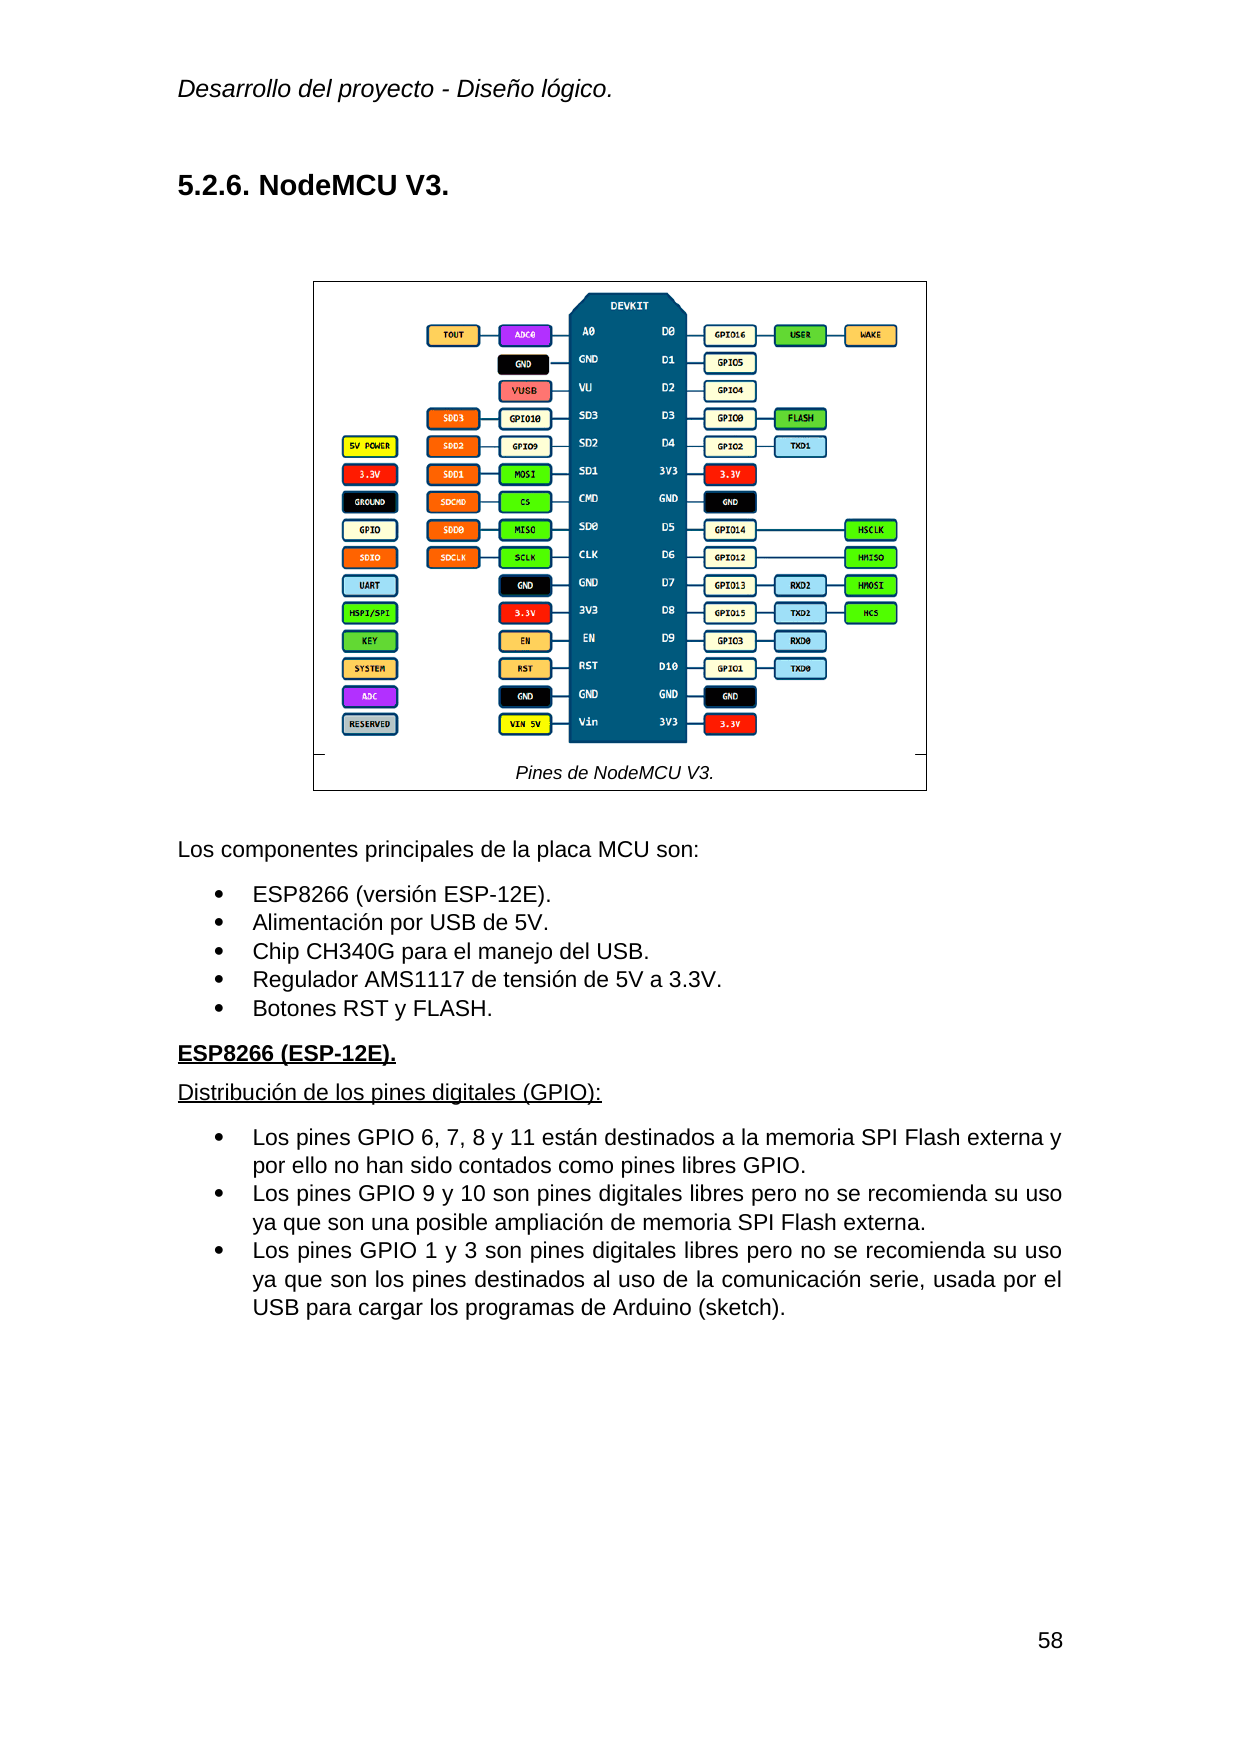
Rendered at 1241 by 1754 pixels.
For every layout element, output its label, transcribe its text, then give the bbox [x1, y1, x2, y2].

table_cell Pines de NodeMCU V3. [314, 755, 926, 789]
table_header [314, 282, 324, 754]
list Botones RST y FLASH. [215, 994, 1063, 1021]
list Chip CH340G para el manejo del USB. [215, 938, 1063, 964]
text Distribución de los pines digitales (GPIO): [177, 1078, 1063, 1105]
list Alimentación por USB de 5V. [215, 909, 1063, 936]
list Regulador AMS1117 de tensión de 5V a 3.3V. [215, 966, 1063, 992]
text Los componentes principales de la placa MCU son: [177, 836, 1063, 862]
table_header [916, 282, 926, 754]
subtitle ESP8266 (ESP-12E). [177, 1039, 1063, 1066]
list ESP8266 (versión ESP-12E). [215, 881, 1063, 907]
subtitle NodeMCU V3. [177, 168, 1063, 202]
list Los pines GPIO 9 y 10 son pines digitales libres pero no se recomienda su uso ya que son una posible ampliación de memoria SPI Flash externa. [215, 1180, 1063, 1235]
list Los pines GPIO 6, 7, 8 y 11 están destinados a la memoria SPI Flash externa y por ello no han sido contados como pines libres GPIO. [215, 1123, 1063, 1178]
picture [324, 282, 916, 755]
list Los pines GPIO 1 y 3 son pines digitales libres pero no se recomienda su uso ya que son los pines destinados al uso de la comunicación serie, usada por el USB para cargar los programas de Arduino (sketch). [215, 1237, 1063, 1321]
